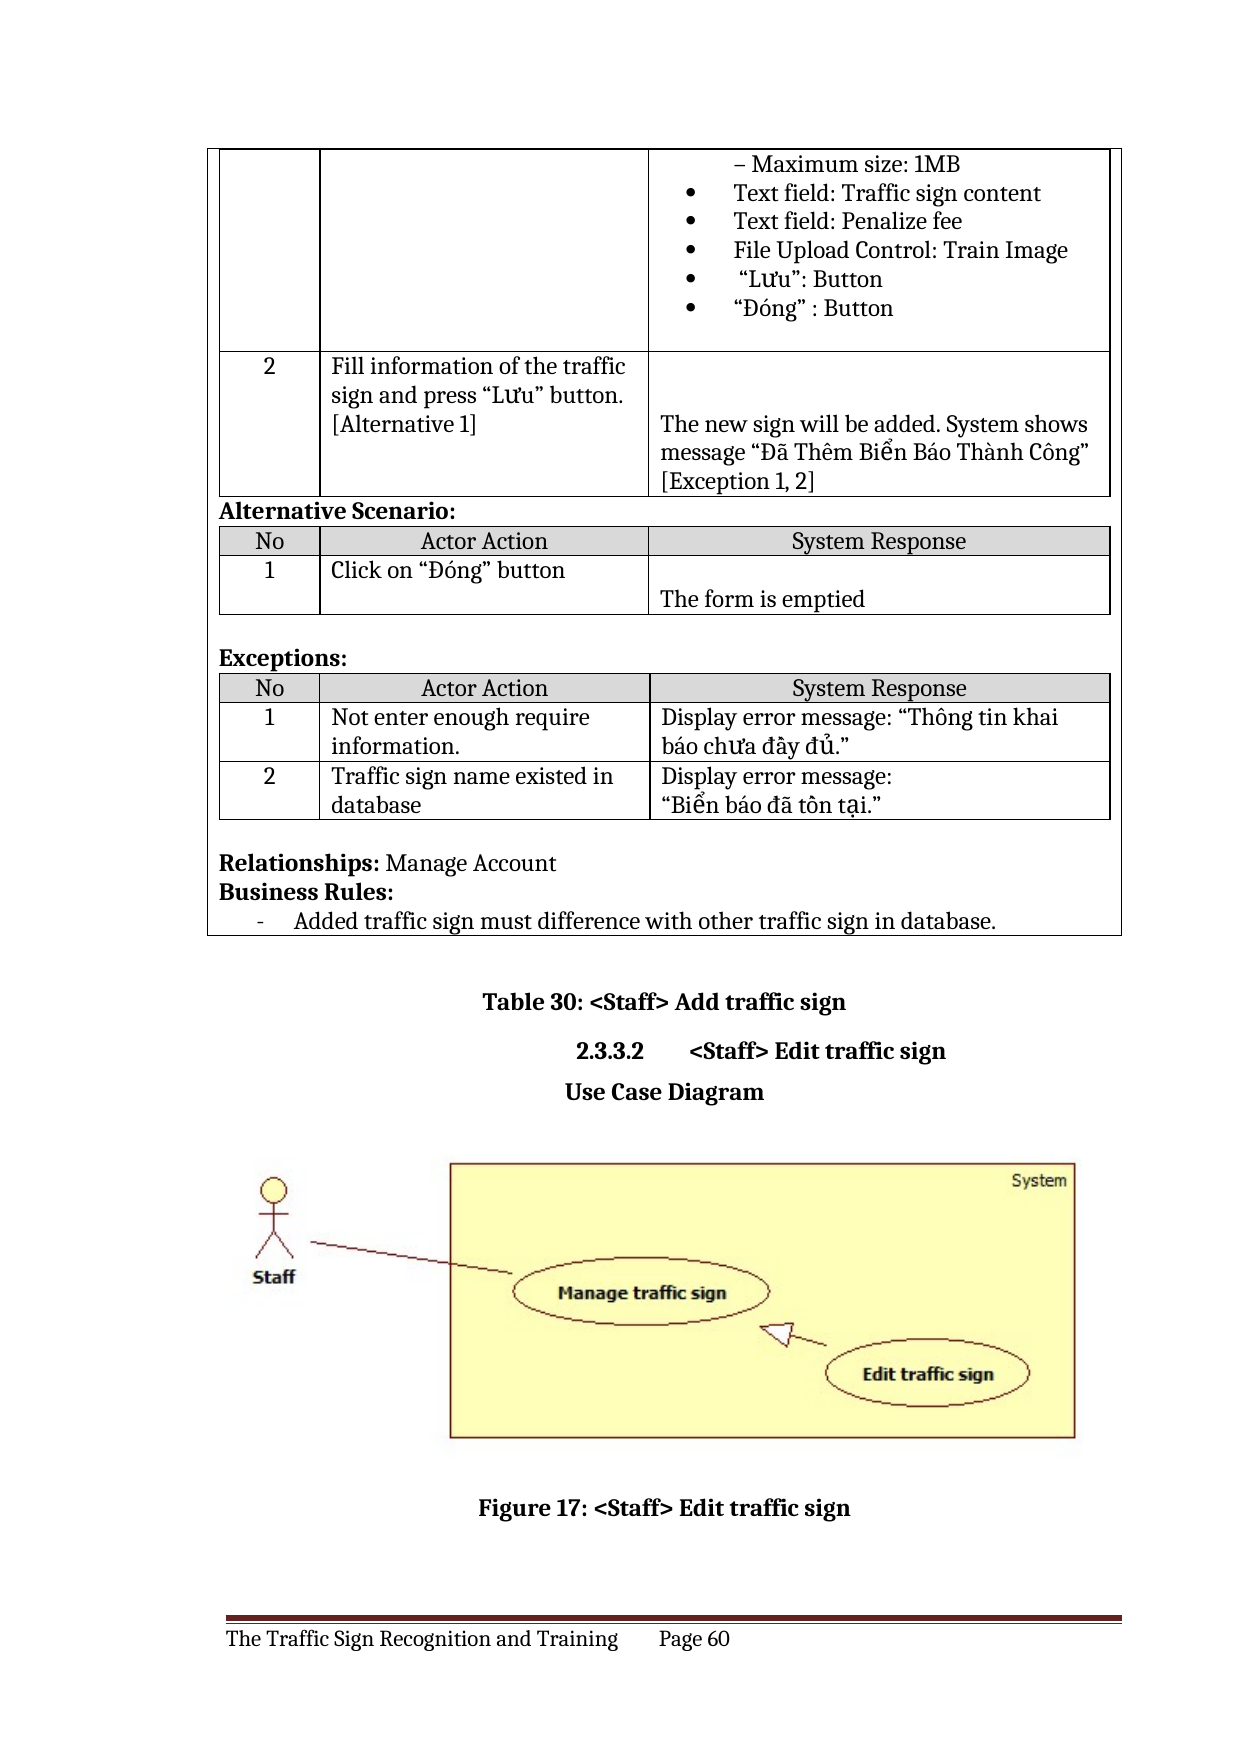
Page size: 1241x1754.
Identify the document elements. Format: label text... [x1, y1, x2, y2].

subtitle <Staff> Edit traffic sign [576, 1037, 1122, 1066]
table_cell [208, 149, 1121, 935]
subtitle Use Case Diagram [207, 1078, 1122, 1107]
text Table 30: <Staff> Add traffic sign [207, 987, 1122, 1016]
text Figure 17: <Staff> Edit traffic sign [207, 1494, 1122, 1523]
picture [206, 1132, 1107, 1470]
